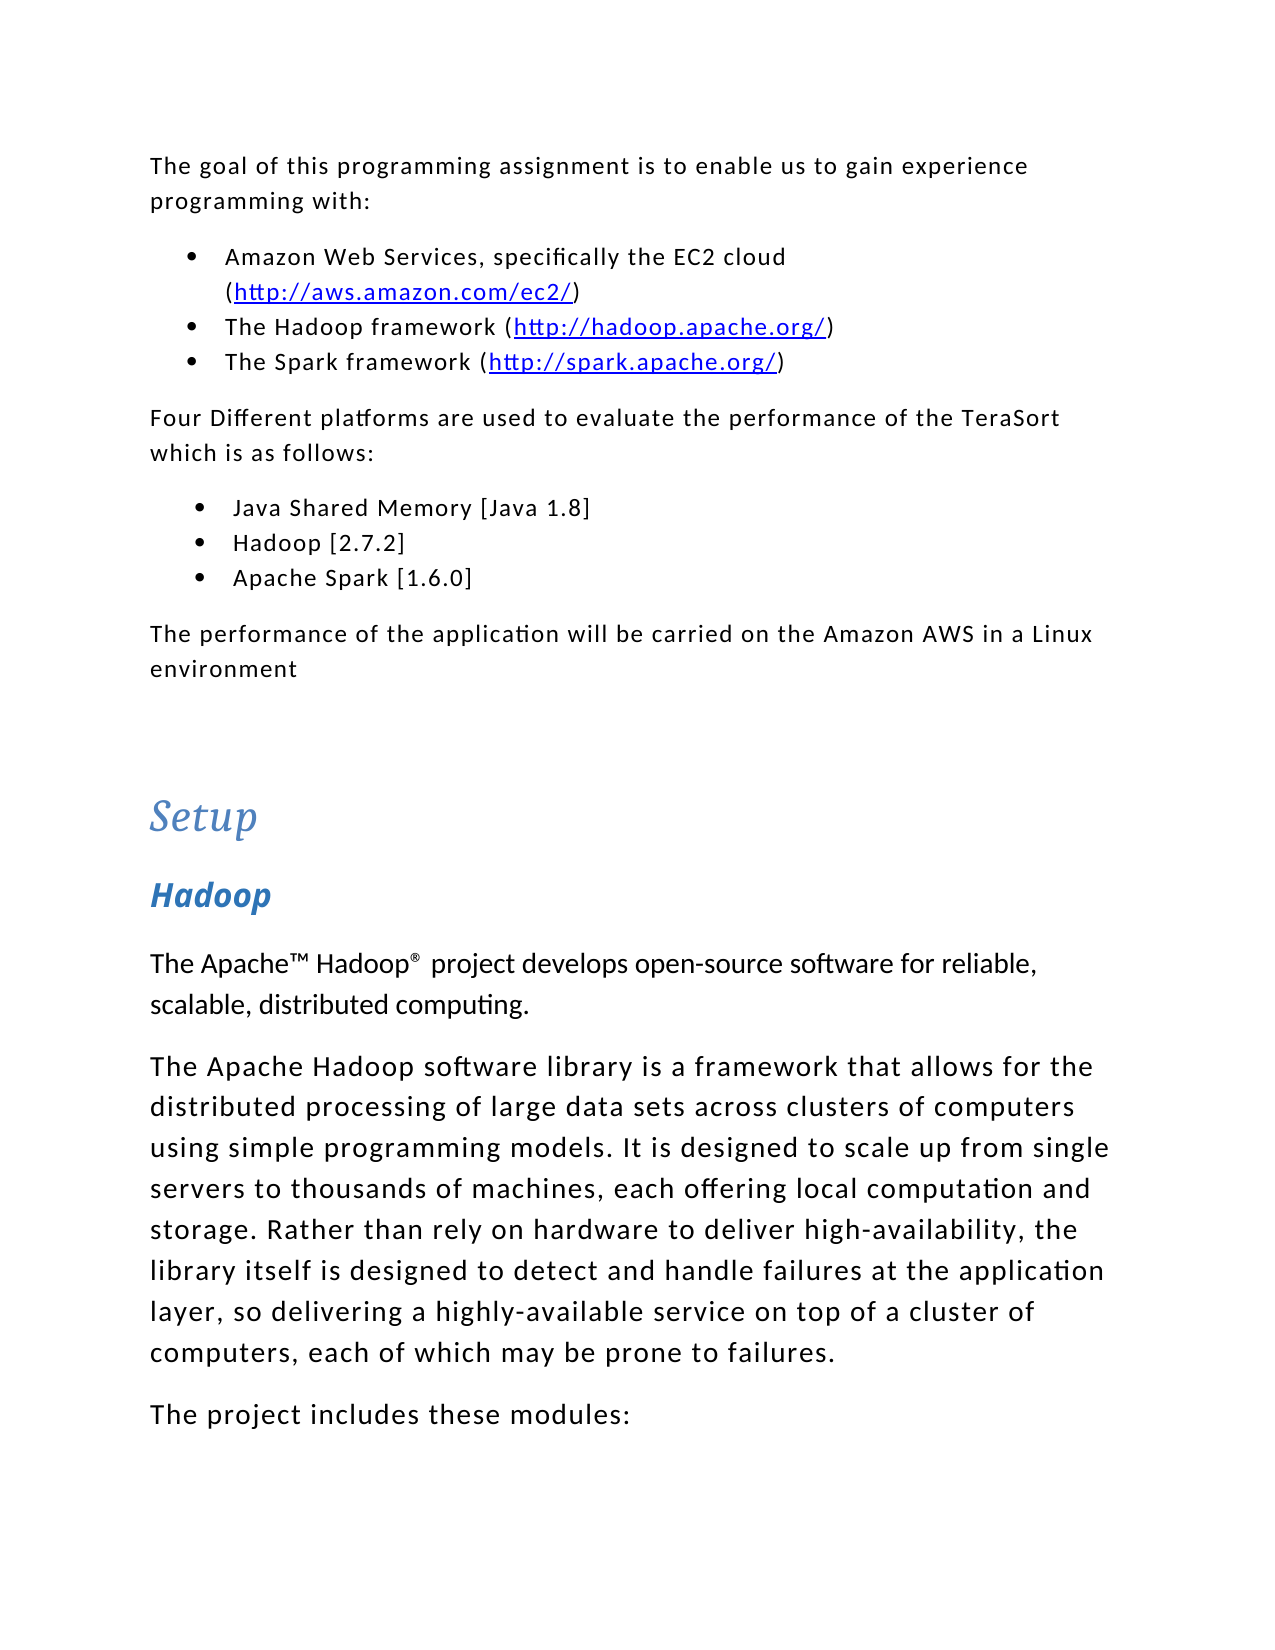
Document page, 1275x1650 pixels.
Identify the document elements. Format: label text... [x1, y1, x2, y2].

list Amazon Web Services, specifically the EC2 cloud (http://aws.amazon.com/ec2/) [187, 241, 1125, 306]
list Hadoop [2.7.2] [195, 527, 1125, 558]
list The Spark framework (http://spark.apache.org/) [187, 346, 1125, 376]
text Four Different platforms are used to evaluate the performance of the TeraSort which is as follows: [150, 402, 1125, 467]
text The Apache Hadoop software library is a framework that allows for the distributed processing of large data sets across clusters of computers using simple programming models. It is designed to scale up from single servers to thousands of machines, each offering local computation and storage. Rather than rely on hardware to deliver high-availability, the library itself is designed to detect and handle failures at the application layer, so delivering a highly-available service on top of a cluster of computers, each of which may be prone to failures. [150, 1048, 1125, 1370]
text Hadoop [150, 872, 1125, 917]
text The project includes these modules: [150, 1396, 1125, 1432]
list The Hadoop framework (http://hadoop.apache.org/) [187, 311, 1125, 341]
list Java Shared Memory [Java 1.8] [195, 492, 1125, 523]
text Setup [150, 791, 1125, 843]
list Apache Spark [1.6.0] [195, 562, 1125, 593]
text The goal of this programming assignment is to enable us to gain experience programming with: [150, 150, 1125, 216]
text The performance of the application will be carried on the Amazon AWS in a Linux environment [150, 618, 1125, 684]
text The Apache™ Hadoop® project develops open-source software for reliable, scalable, distributed computing. [150, 945, 1125, 1021]
